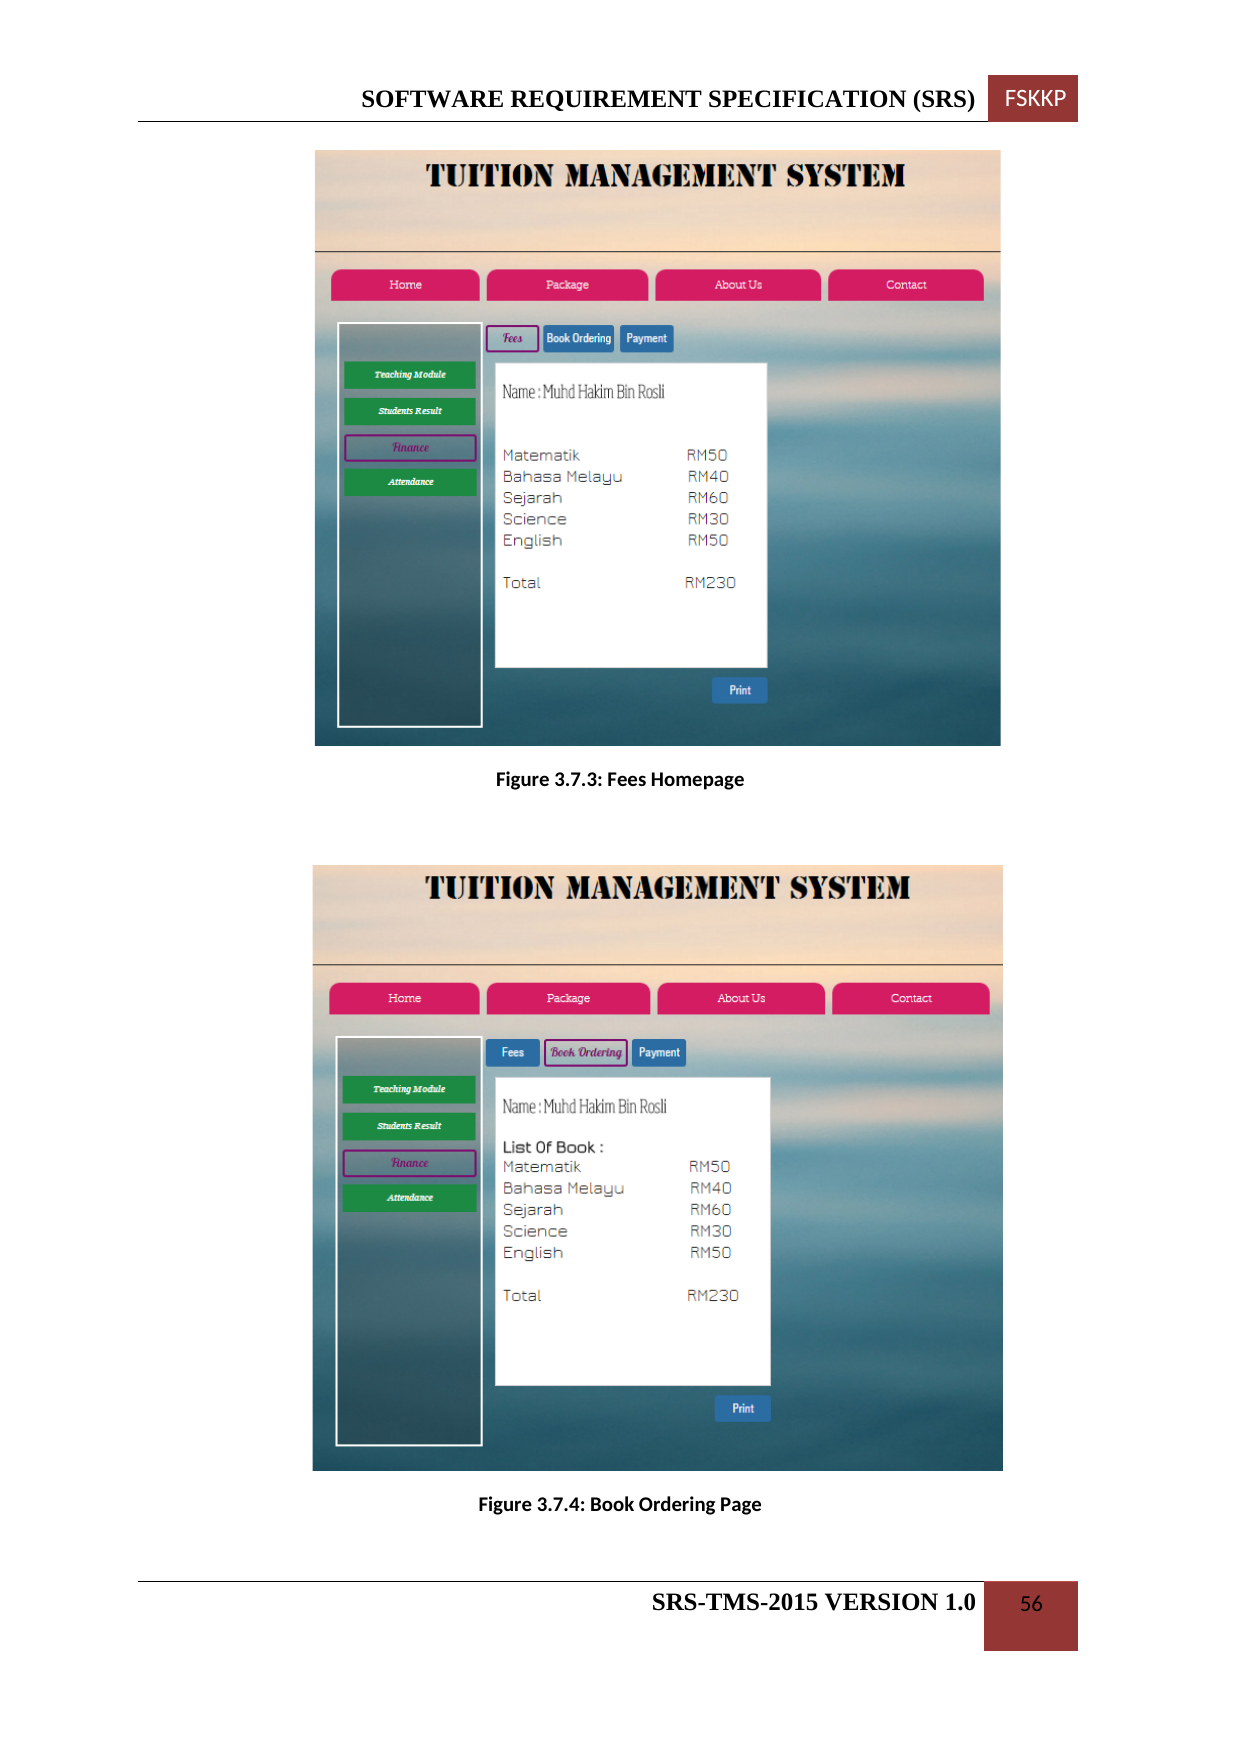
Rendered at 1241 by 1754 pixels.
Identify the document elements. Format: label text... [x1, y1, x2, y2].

picture [314, 150, 1001, 746]
text Figure 3.7.4: Book Ordering Page [150, 1491, 1090, 1517]
text Figure 3.7.3: Fees Homepage [150, 766, 1090, 791]
picture [312, 865, 1003, 1471]
